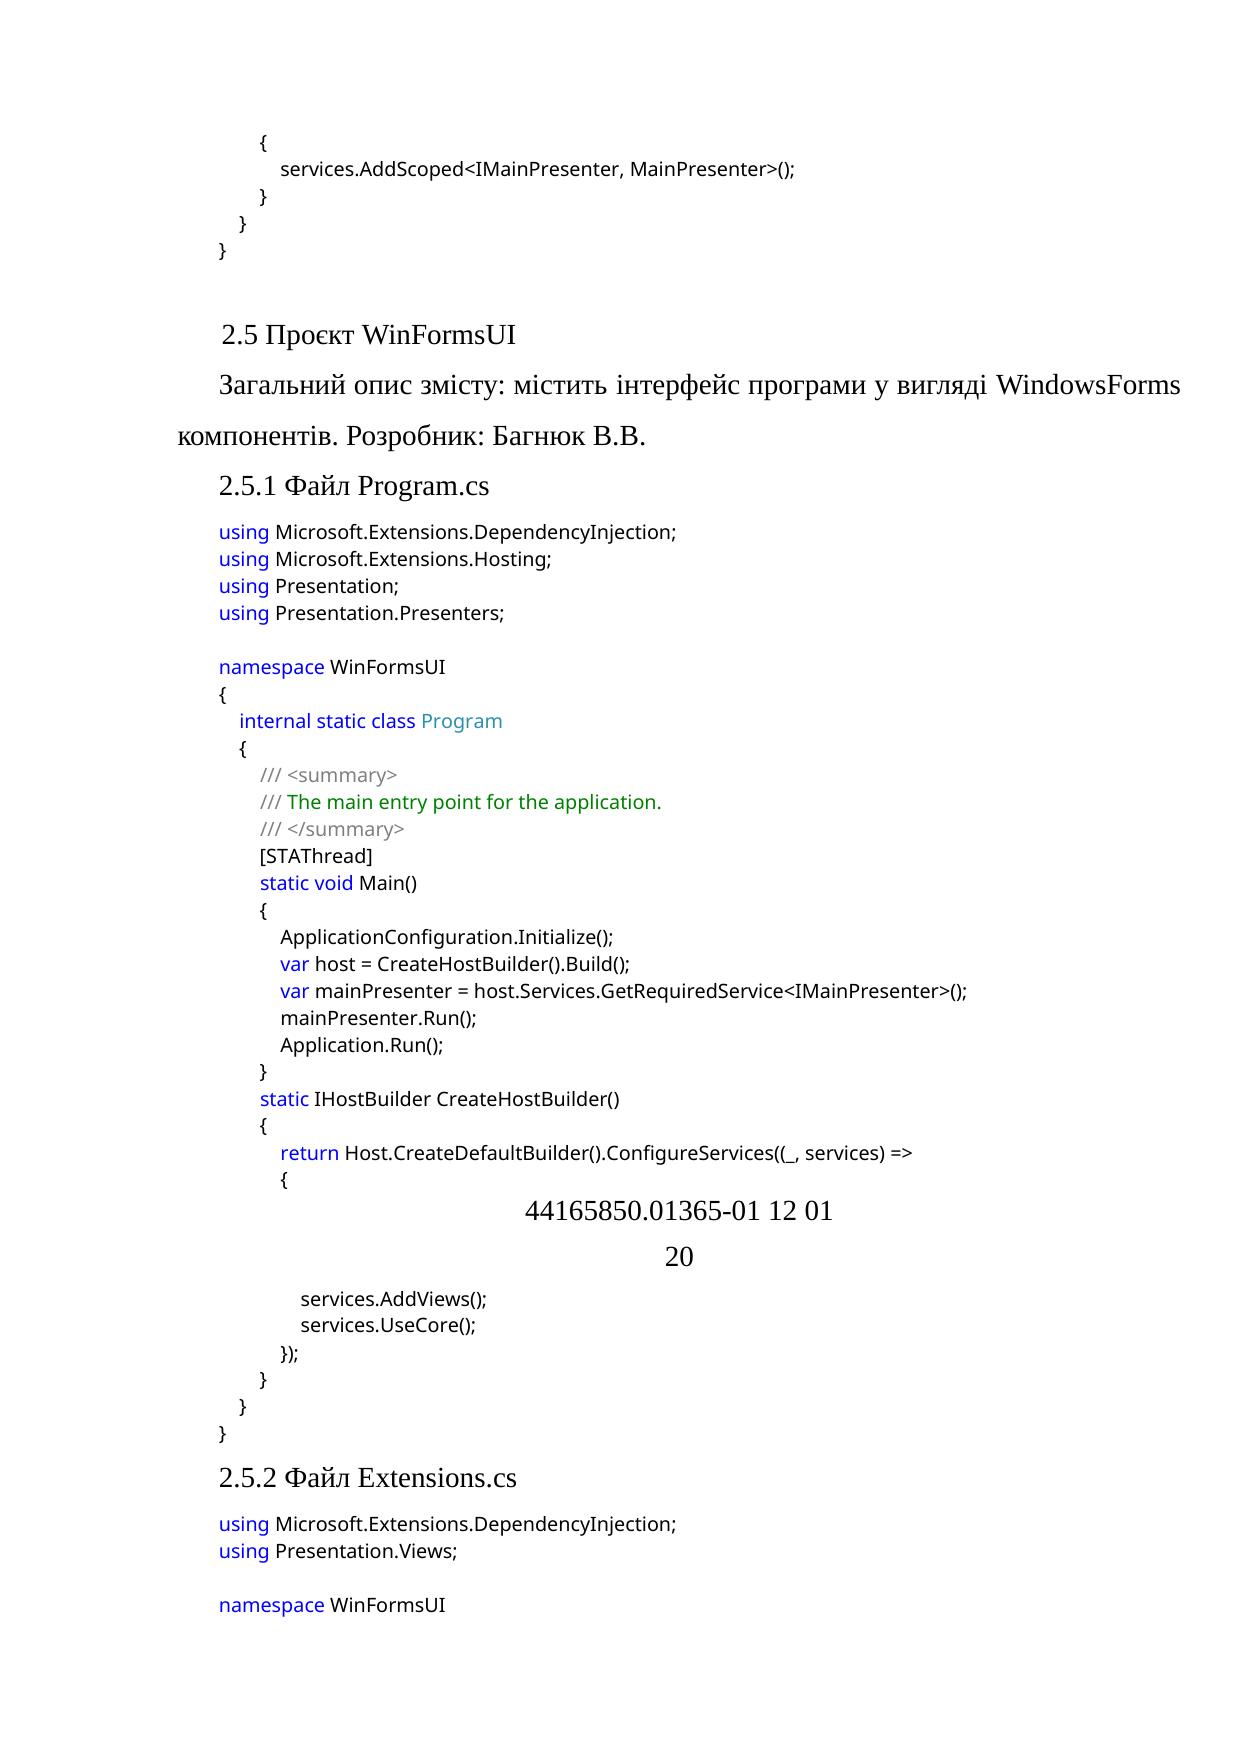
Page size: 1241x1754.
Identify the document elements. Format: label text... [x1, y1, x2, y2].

text } [218, 1393, 1181, 1420]
text { [218, 128, 1181, 155]
text { [218, 734, 1181, 761]
text }); [218, 1339, 1181, 1366]
text } [177, 1420, 1181, 1447]
text mainPresenter.Run(); [218, 1004, 1181, 1031]
text /// </summary> [218, 815, 1181, 842]
text namespace WinFormsUI [218, 1591, 1181, 1618]
text var mainPresenter = host.Services.GetRequiredService<IMainPresenter>(); [218, 977, 1181, 1004]
text using Presentation.Presenters; [218, 599, 1181, 626]
text static void Main() [218, 869, 1181, 896]
text } [218, 1058, 1181, 1085]
text } [218, 209, 1181, 236]
text Загальний опис змісту: містить інтерфейс програми у вигляді WindowsForms компонентів. Розробник: Багнюк В.В. [177, 367, 1181, 451]
text 2.5.2 Файл Extensions.cs [177, 1460, 1181, 1494]
text /// <summary> [218, 761, 1181, 788]
text services.AddScoped<IMainPresenter, MainPresenter>(); [218, 155, 1181, 182]
text static IHostBuilder CreateHostBuilder() [218, 1085, 1181, 1112]
text using Microsoft.Extensions.DependencyInjection; [218, 1510, 1181, 1537]
text namespace WinFormsUI [218, 653, 1181, 680]
text /// The main entry point for the application. [218, 788, 1181, 815]
text using Microsoft.Extensions.DependencyInjection; [218, 518, 1181, 545]
text return Host.CreateDefaultBuilder().ConfigureServices((_, services) => [218, 1139, 1181, 1166]
text services.UseCore(); [218, 1312, 1181, 1339]
text using Microsoft.Extensions.Hosting; [218, 545, 1181, 572]
text ApplicationConfiguration.Initialize(); [218, 923, 1181, 950]
text 2.5.1 Файл Program.cs [177, 468, 1181, 501]
text } [218, 1366, 1181, 1393]
text { [218, 680, 1181, 707]
text 2.5 Проєкт WinFormsUI [221, 317, 1181, 351]
text 20 [177, 1239, 1181, 1272]
text { [218, 896, 1181, 923]
text services.AddViews(); [218, 1285, 1181, 1312]
text { [218, 1166, 1181, 1193]
text using Presentation.Views; [218, 1537, 1181, 1564]
text internal static class Program [218, 707, 1181, 734]
text 44165850.01365-01 12 01 [177, 1193, 1181, 1226]
text var host = CreateHostBuilder().Build(); [218, 950, 1181, 977]
text } [177, 236, 1181, 263]
text } [218, 182, 1181, 209]
text using Presentation; [218, 572, 1181, 599]
text { [218, 1112, 1181, 1139]
text Application.Run(); [218, 1031, 1181, 1058]
text [STAThread] [218, 842, 1181, 869]
